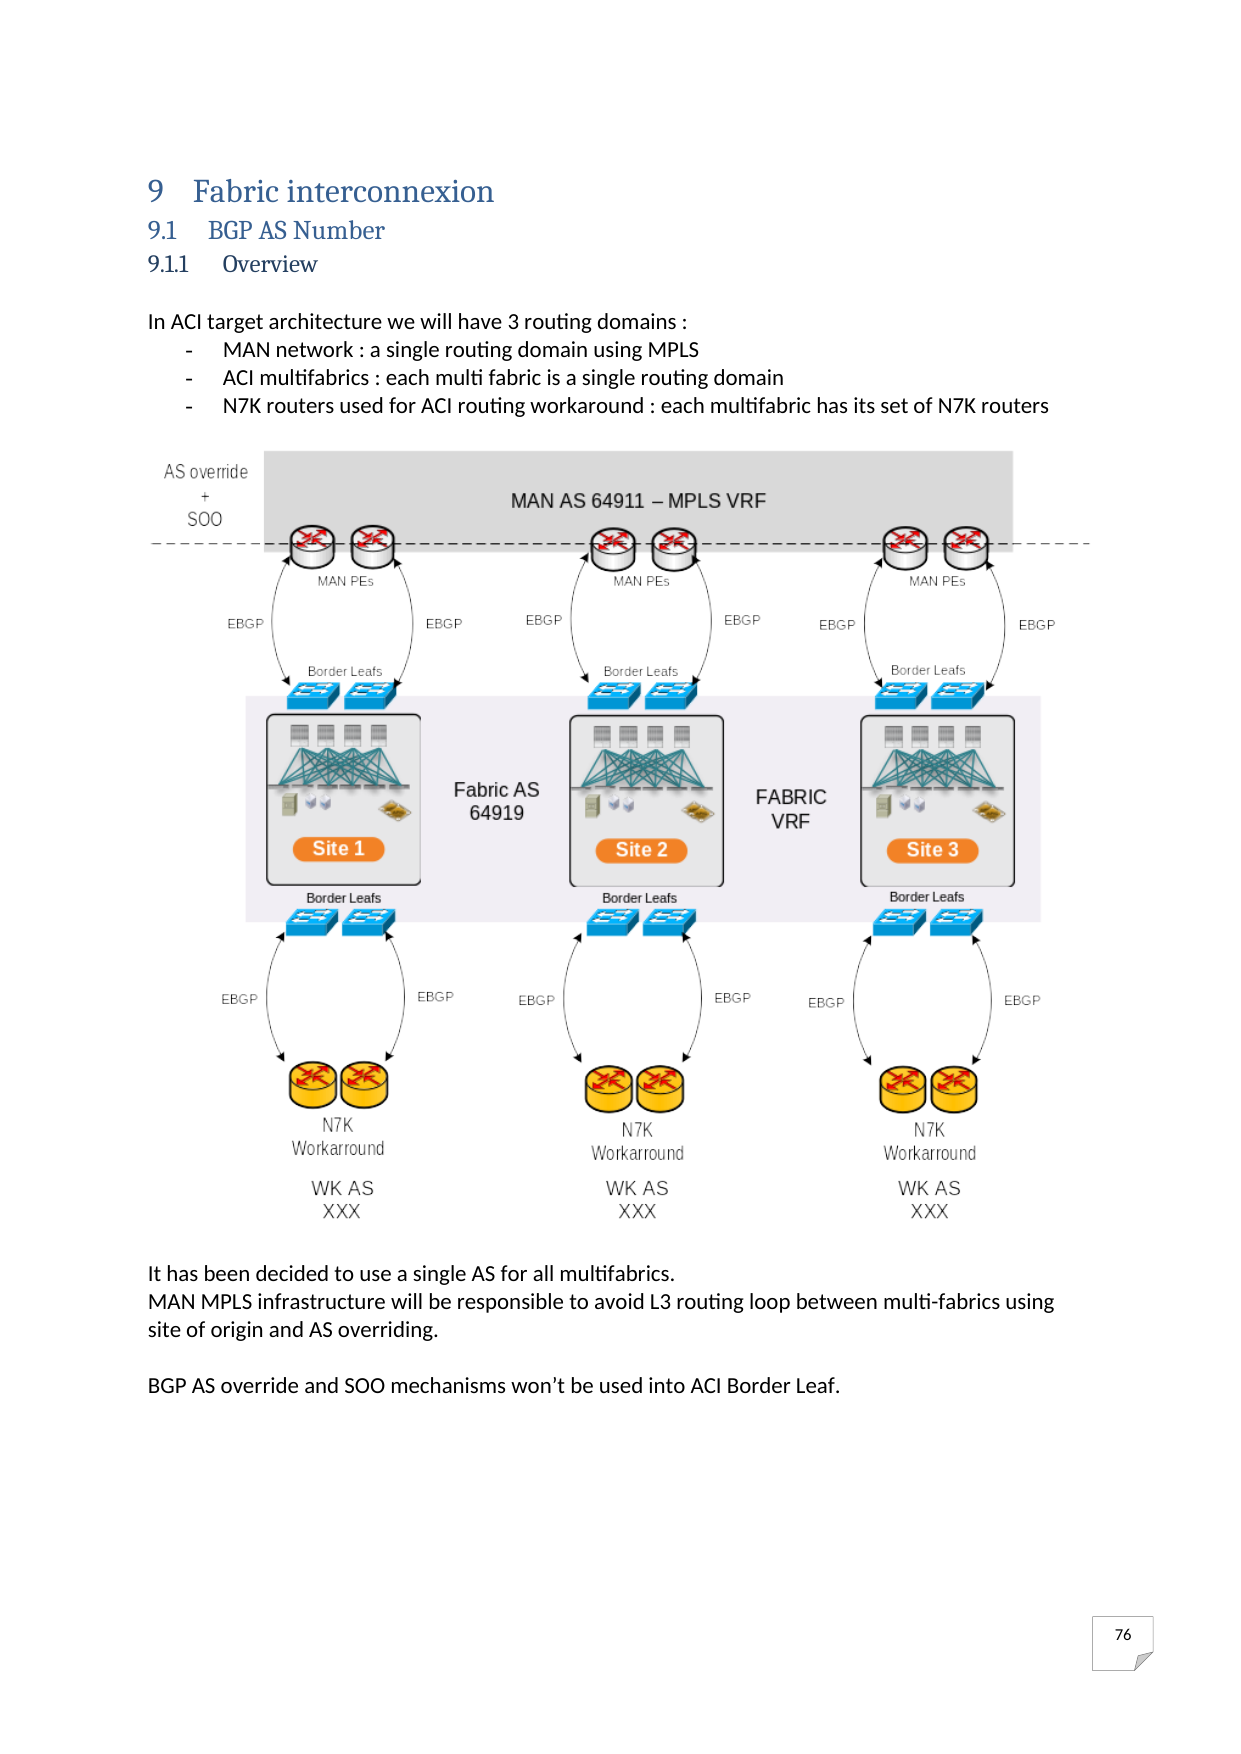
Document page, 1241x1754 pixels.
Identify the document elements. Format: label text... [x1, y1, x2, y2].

list MAN network : a single routing domain using MPLS [185, 335, 1093, 363]
list ACI multifabrics : each multi fabric is a single routing domain [185, 363, 1093, 391]
text MAN MPLS infrastructure will be responsible to avoid L3 routing loop between multi-fabrics using site of origin and AS overriding. [148, 1287, 1093, 1343]
list N7K routers used for ACI routing workaround : each multifabric has its set of N7K routers [185, 391, 1093, 419]
subtitle Overview [148, 250, 1093, 279]
subtitle BGP AS Number [148, 215, 1093, 246]
text In ACI target architecture we will have 3 routing domains : [148, 307, 1093, 335]
text It has been decided to use a single AS for all multifabrics. [148, 1259, 1093, 1287]
subtitle Fabric interconnexion [148, 173, 1093, 211]
text BGP AS override and SOO mechanisms won’t be used into ACI Border Leaf. [148, 1371, 1093, 1399]
